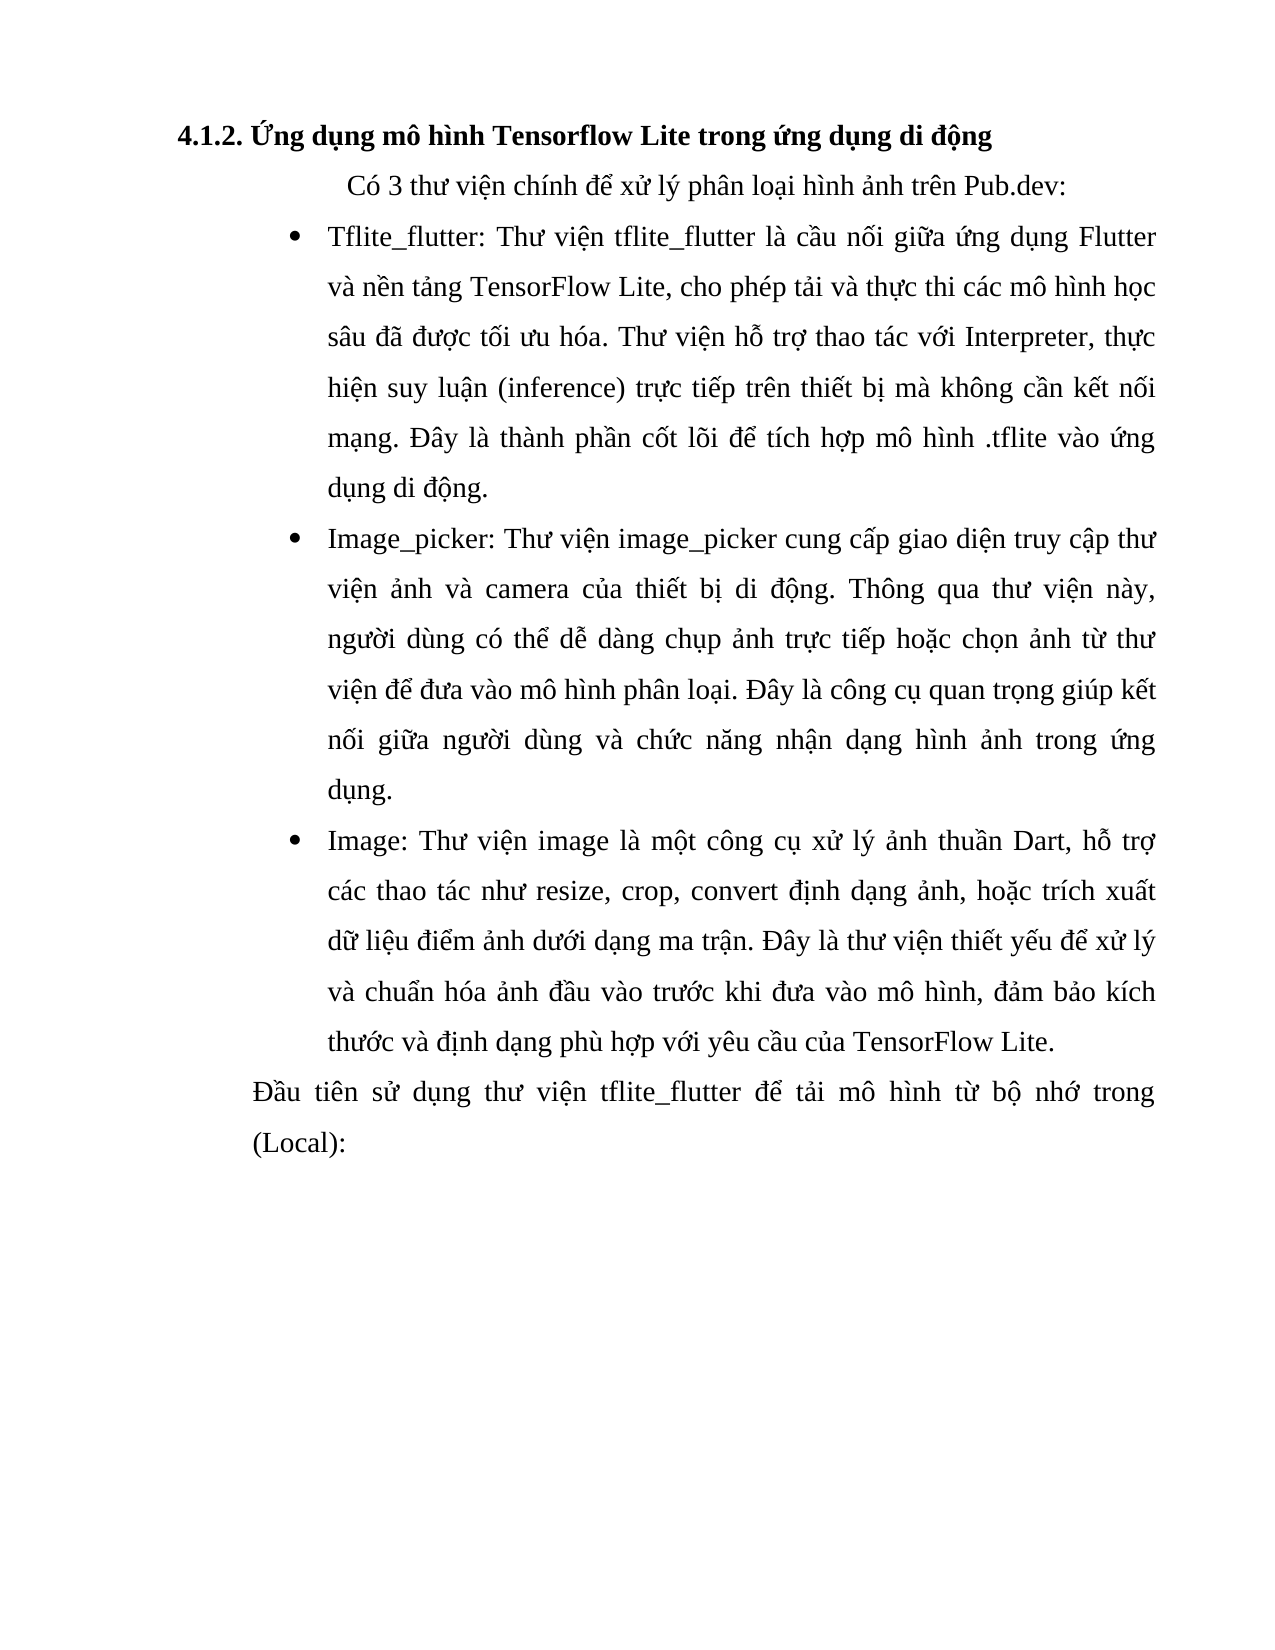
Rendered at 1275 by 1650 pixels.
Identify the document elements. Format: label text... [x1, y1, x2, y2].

text Có 3 thư viện chính để xử lý phân loại hình ảnh trên Pub.dev: [272, 168, 1157, 202]
subtitle 4.1.2. Ứng dụng mô hình Tensorflow Lite trong ứng dụng di động [177, 118, 1157, 152]
list Image_picker: Thư viện image_picker cung cấp giao diện truy cập thư viện ảnh và camera của thiết bị di động. Thông qua thư viện này, người dùng có thể dễ dàng chụp ảnh trực tiếp hoặc chọn ảnh từ thư viện để đưa vào mô hình phân loại. Đây là công cụ quan trọng giúp kết nối giữa người dùng và chức năng nhận dạng hình ảnh trong ứng dụng. [290, 521, 1157, 806]
list Image: Thư viện image là một công cụ xử lý ảnh thuần Dart, hỗ trợ các thao tác như resize, crop, convert định dạng ảnh, hoặc trích xuất dữ liệu điểm ảnh dưới dạng ma trận. Đây là thư viện thiết yếu để xử lý và chuẩn hóa ảnh đầu vào trước khi đưa vào mô hình, đảm bảo kích thước và định dạng phù hợp với yêu cầu của TensorFlow Lite. [290, 823, 1157, 1058]
text Đầu tiên sử dụng thư viện tflite_flutter để tải mô hình từ bộ nhớ trong (Local): [252, 1074, 1157, 1158]
list Tflite_flutter: Thư viện tflite_flutter là cầu nối giữa ứng dụng Flutter và nền tảng TensorFlow Lite, cho phép tải và thực thi các mô hình học sâu đã được tối ưu hóa. Thư viện hỗ trợ thao tác với Interpreter, thực hiện suy luận (inference) trực tiếp trên thiết bị mà không cần kết nối mạng. Đây là thành phần cốt lõi để tích hợp mô hình .tflite vào ứng dụng di động. [290, 219, 1157, 504]
